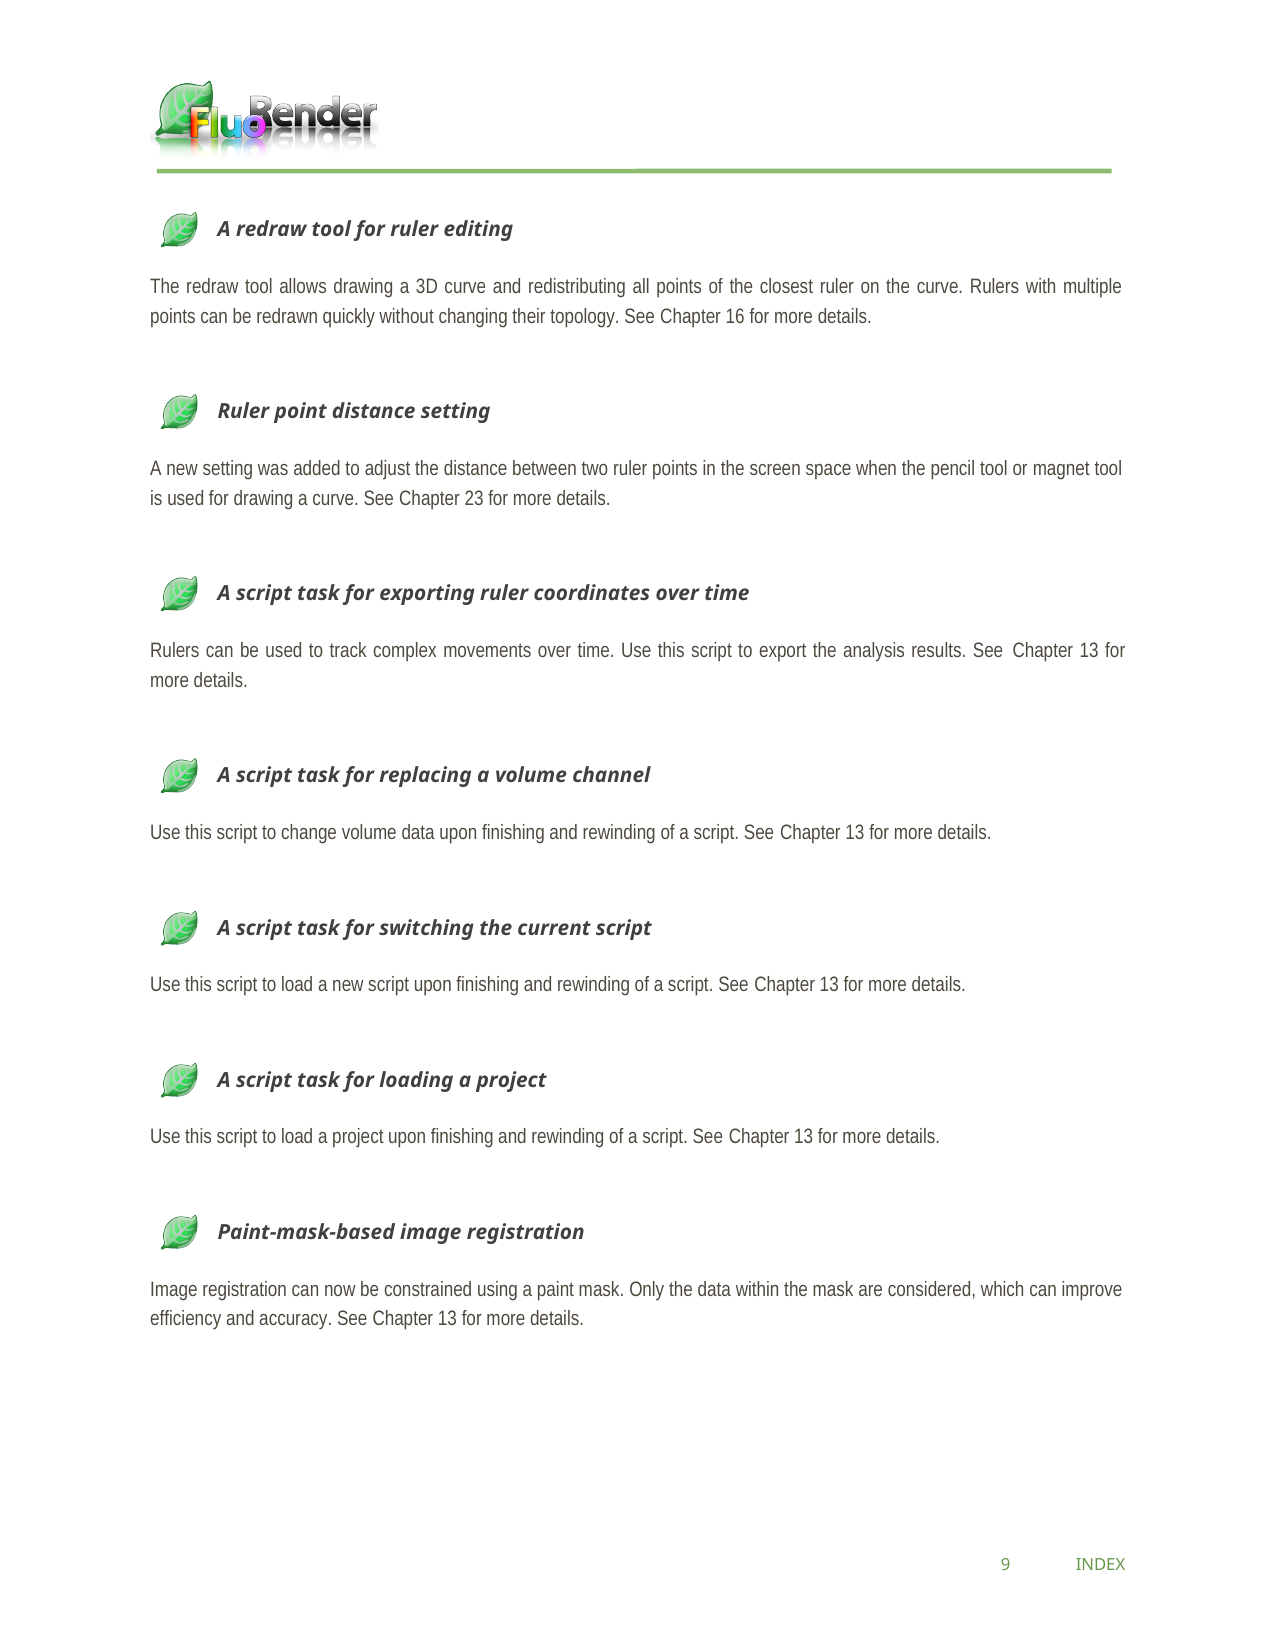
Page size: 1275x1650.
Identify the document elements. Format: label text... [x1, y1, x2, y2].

text Image registration can now be constrained using a paint mask. Only the data within the mask are considered, which can improve efficiency and accuracy. See Chapter 13 for more details. [150, 1276, 1125, 1330]
text Rulers can be used to track complex movements over time. Use this script to export the analysis results. See Chapter 13 for more details. [150, 638, 1125, 692]
table_header A script task for switching the current script [217, 884, 1125, 972]
picture [150, 748, 208, 804]
picture [150, 1052, 208, 1108]
text Use this script to change volume data upon finishing and rewinding of a script. See Chapter 13 for more details. [150, 820, 1125, 844]
text Use this script to load a project upon finishing and rewinding of a script. See Chapter 13 for more details. [150, 1124, 1125, 1148]
table_header A redraw tool for ruler editing [217, 185, 1125, 274]
table_header [150, 368, 217, 456]
table_header Ruler point distance setting [217, 368, 1125, 456]
text The redraw tool allows drawing a 3D curve and redistributing all points of the closest ruler on the curve. Rulers with multiple points can be redrawn quickly without changing their topology. See Chapter 16 for more details. [150, 274, 1125, 328]
text Use this script to load a new script upon finishing and rewinding of a script. See Chapter 13 for more details. [150, 972, 1125, 996]
picture [150, 202, 208, 258]
table_header [150, 1188, 217, 1276]
table_header A script task for exporting ruler coordinates over time [217, 549, 1125, 638]
table_header A script task for replacing a volume channel [217, 731, 1125, 820]
table_header [150, 884, 217, 972]
table_header Paint-mask-based image registration [217, 1188, 1125, 1276]
text A new setting was added to adjust the distance between two ruler points in the screen space when the pencil tool or magnet tool is used for drawing a curve. See Chapter 23 for more details. [150, 456, 1125, 510]
table_header [150, 549, 217, 638]
picture [150, 566, 208, 622]
picture [150, 75, 379, 162]
picture [150, 384, 208, 440]
picture [150, 1204, 208, 1260]
table_header [150, 185, 217, 274]
table_header [150, 731, 217, 820]
picture [150, 900, 208, 956]
table_header [150, 1036, 217, 1124]
table_header A script task for loading a project [217, 1036, 1125, 1124]
